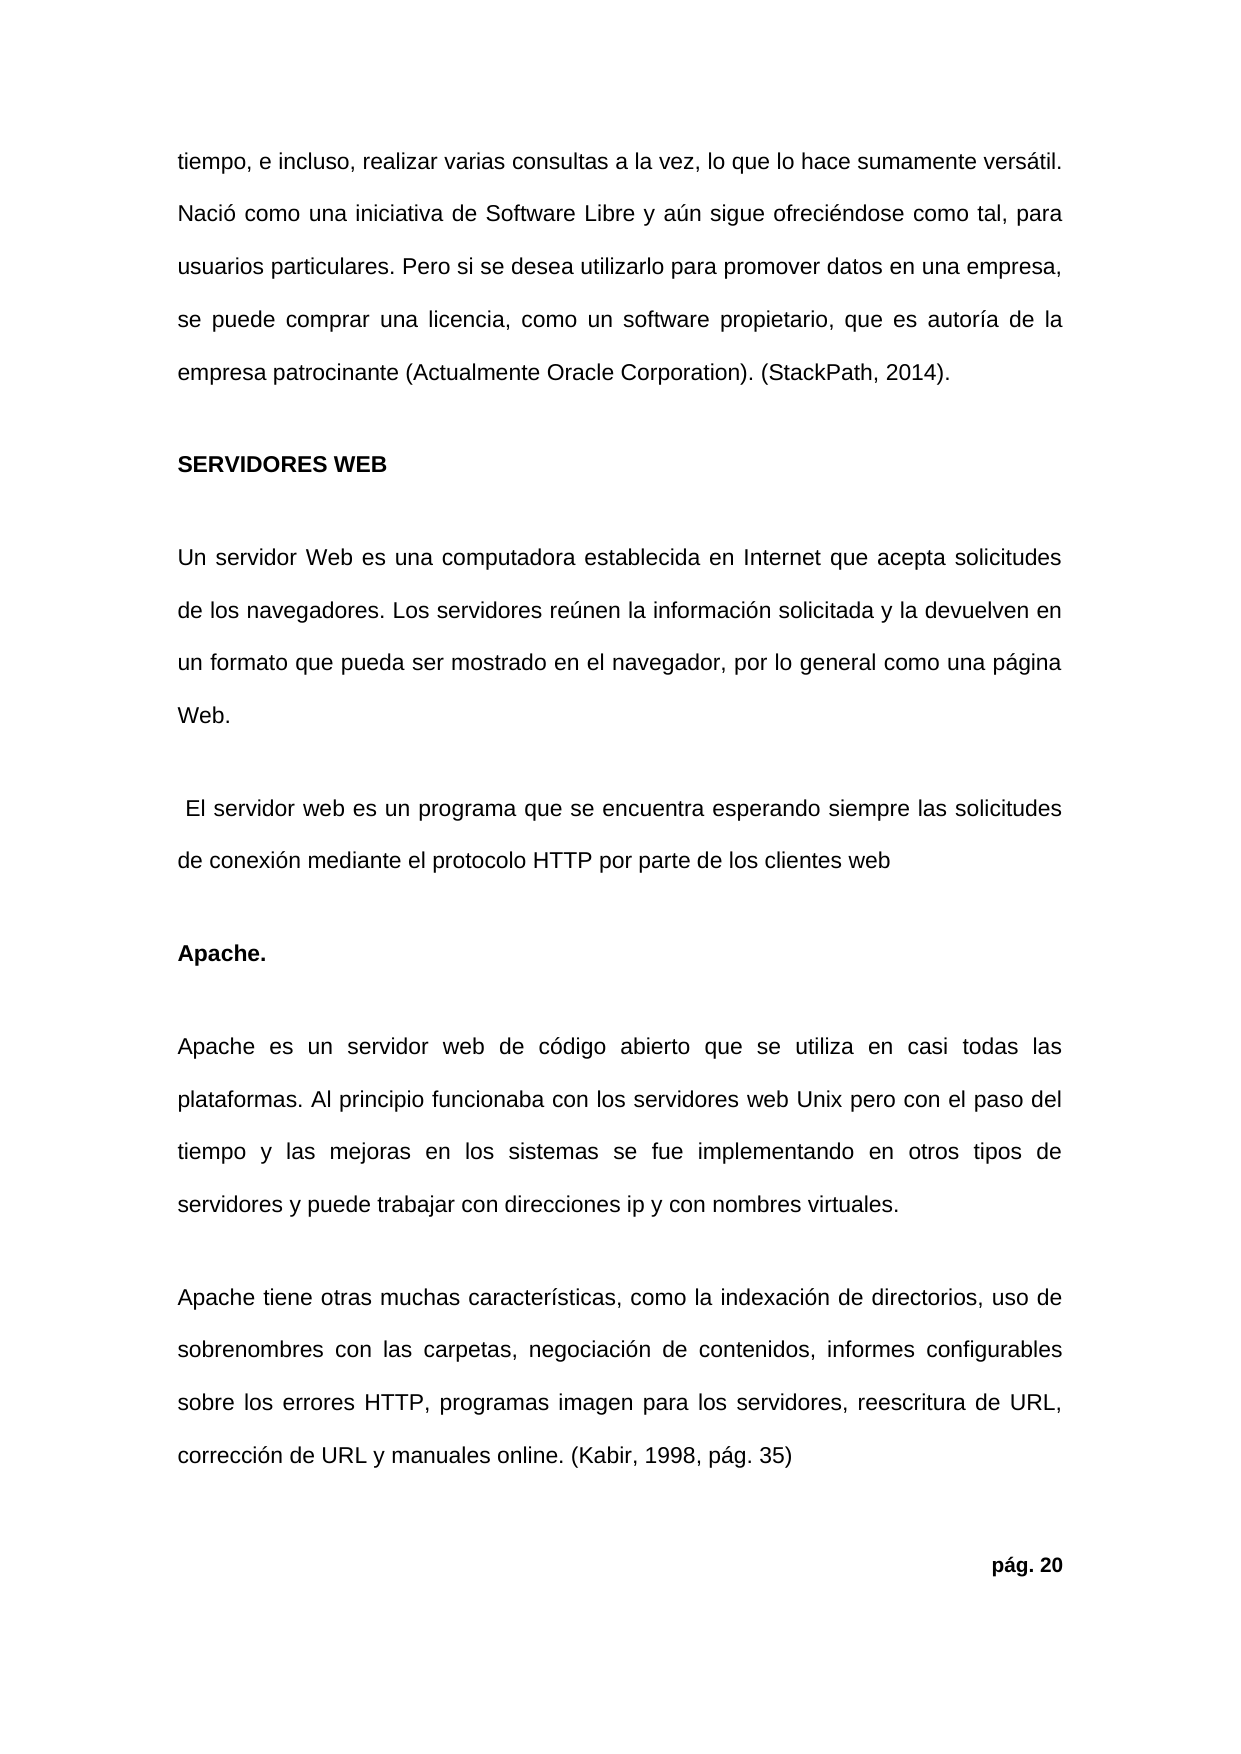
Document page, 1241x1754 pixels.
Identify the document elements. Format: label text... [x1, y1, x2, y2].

text Apache. [177, 940, 1063, 966]
text Apache tiene otras muchas características, como la indexación de directorios, uso de sobrenombres con las carpetas, negociación de contenidos, informes configurables sobre los errores HTTP, programas imagen para los servidores, reescritura de URL, corrección de URL y manuales online. [177, 1284, 1063, 1468]
text El servidor web es un programa que se encuentra esperando siempre las solicitudes de conexión mediante el protocolo HTTP por parte de los clientes web [177, 795, 1063, 874]
text SERVIDORES WEB [177, 451, 1063, 477]
text Un servidor Web es una computadora establecida en Internet que acepta solicitudes de los navegadores. Los servidores reúnen la información solicitada y la devuelven en un formato que pueda ser mostrado en el navegador, por lo general como una página Web. [177, 544, 1063, 728]
text Apache es un servidor web de código abierto que se utiliza en casi todas las plataformas. Al principio funcionaba con los servidores web Unix pero con el paso del tiempo y las mejoras en los sistemas se fue implementando en otros tipos de servidores y puede trabajar con direcciones ip y con nombres virtuales. [177, 1033, 1063, 1217]
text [177, 148, 1063, 385]
